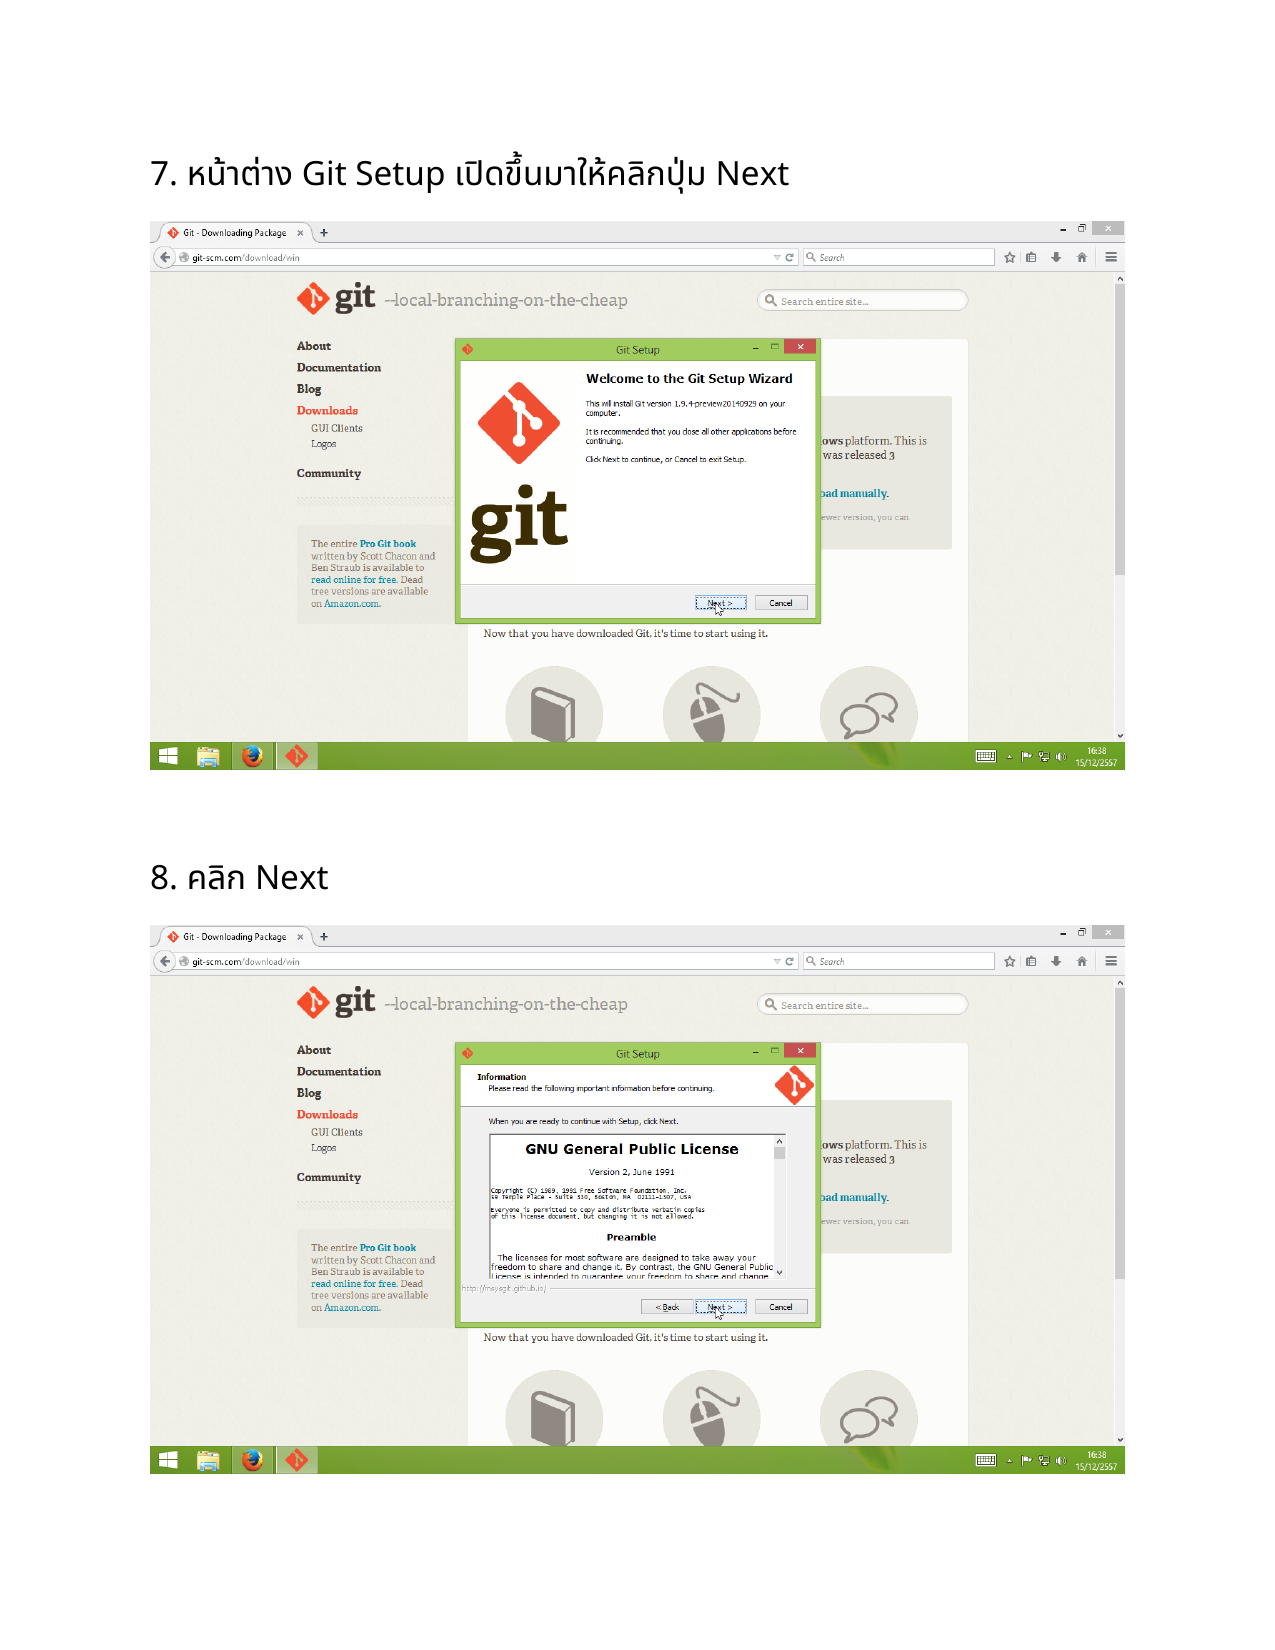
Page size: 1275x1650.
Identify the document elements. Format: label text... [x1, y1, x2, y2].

picture [150, 221, 1125, 770]
picture [150, 925, 1125, 1474]
text 7. หน้าต่าง Git Setup เปิดขึ้นมาให้คลิกปุ่ม Next [150, 150, 1125, 201]
text 8. คลิก Next [150, 854, 1125, 904]
